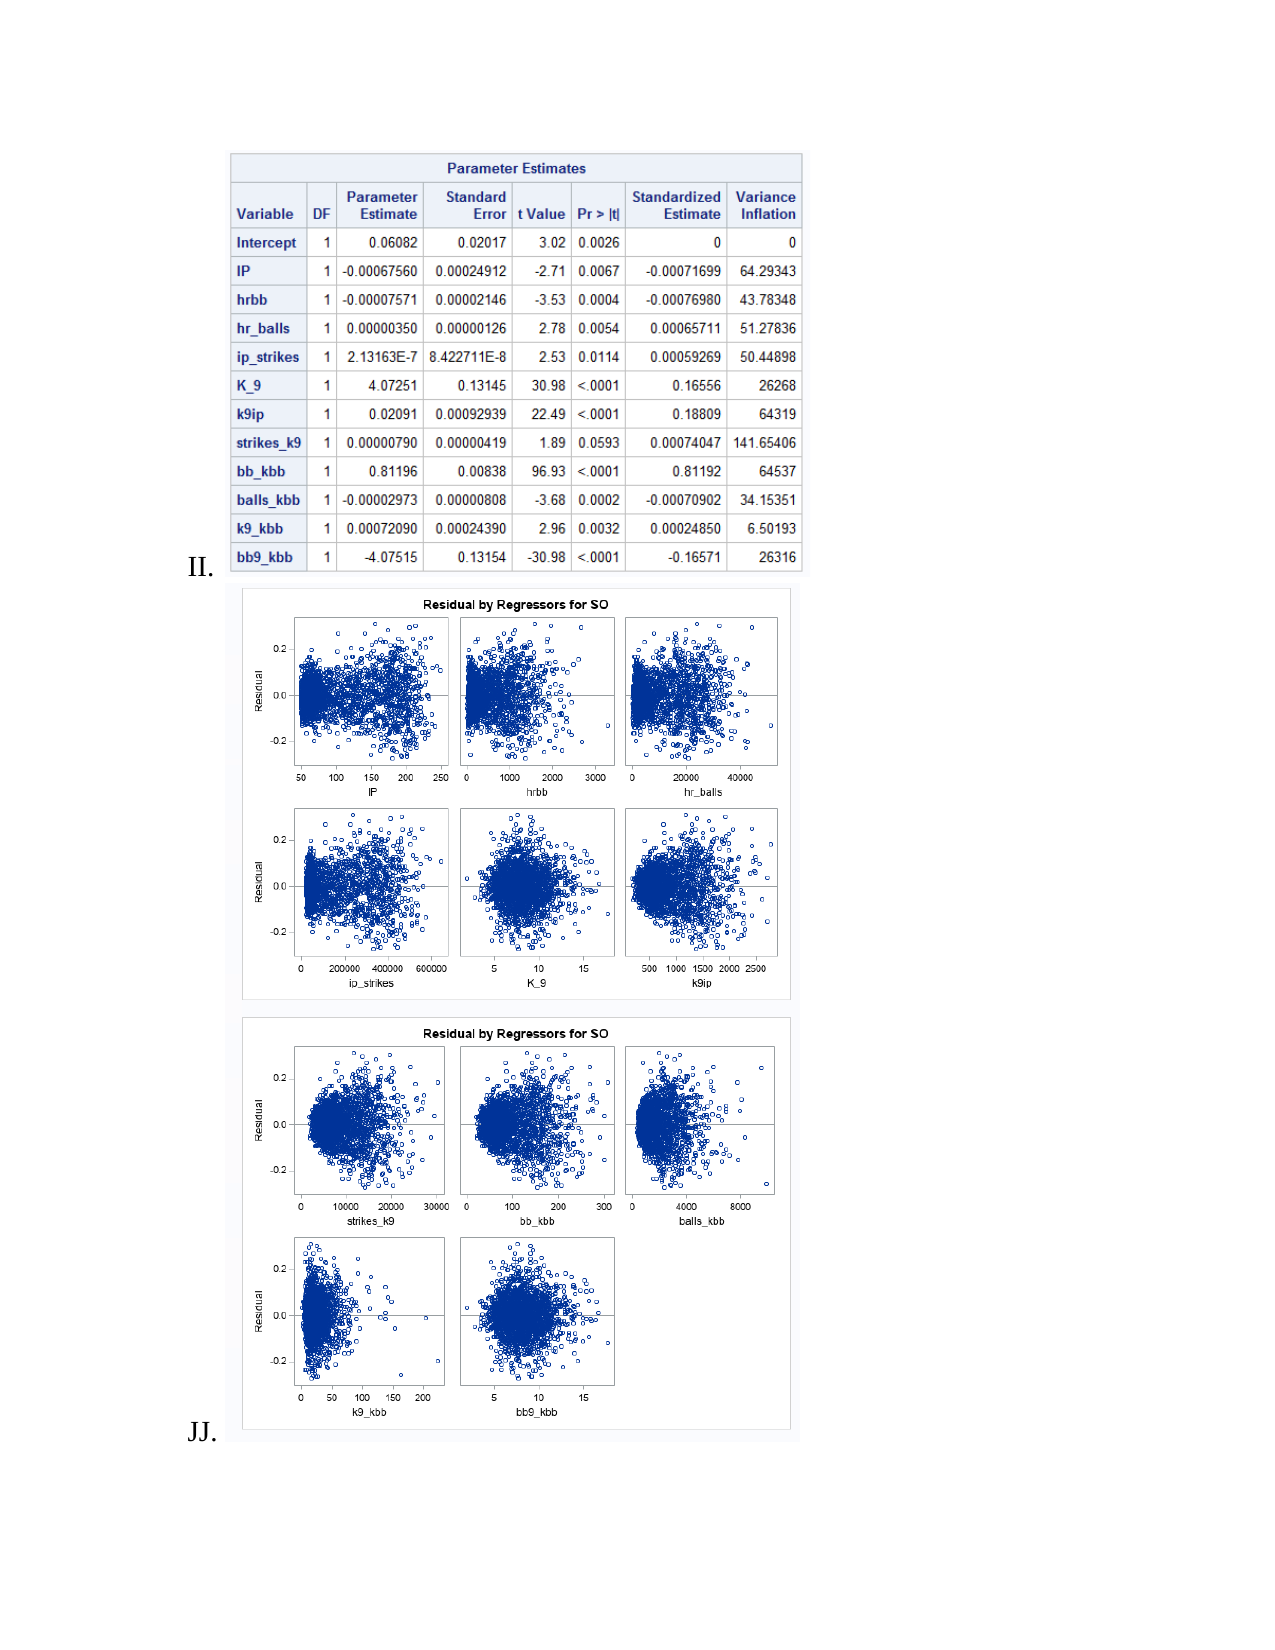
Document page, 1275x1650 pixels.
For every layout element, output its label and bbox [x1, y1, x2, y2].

picture [225, 150, 811, 577]
picture [225, 583, 800, 1442]
